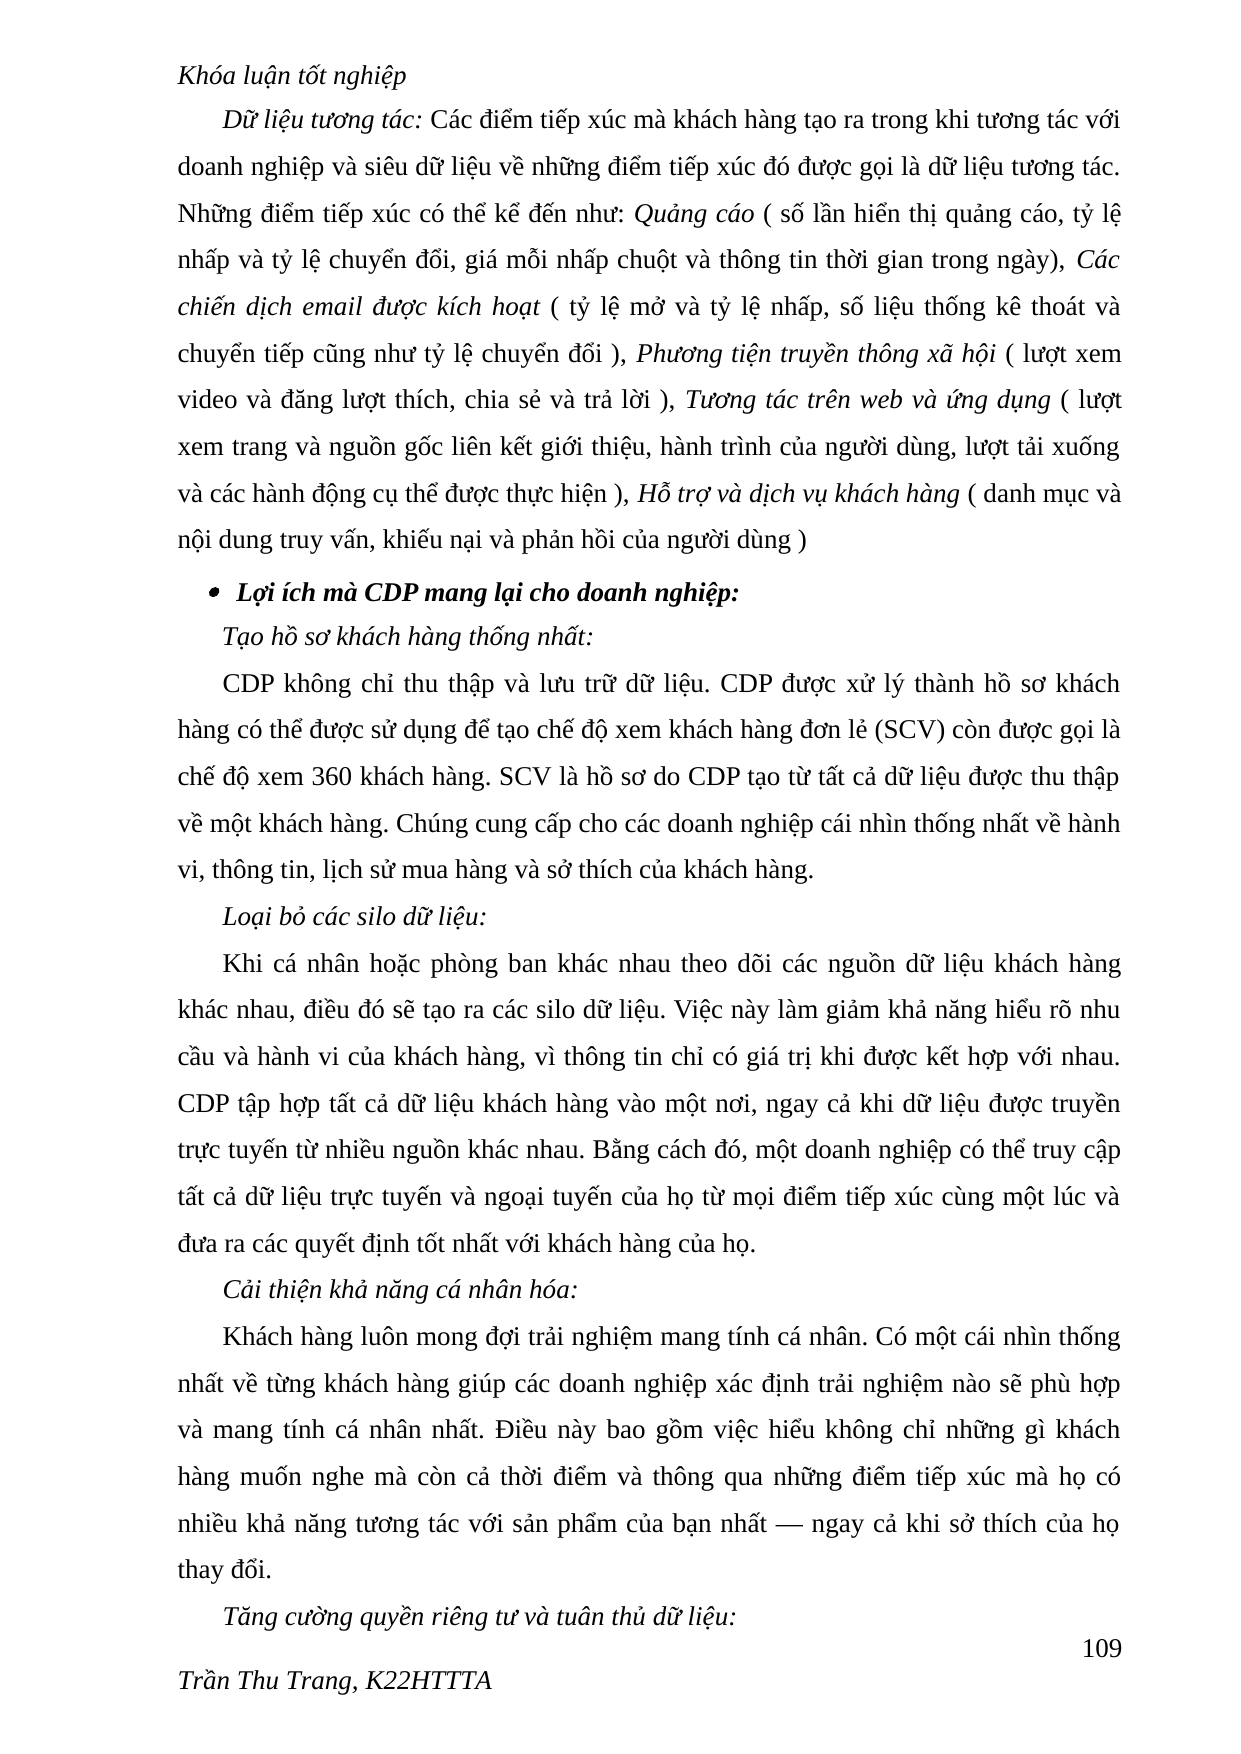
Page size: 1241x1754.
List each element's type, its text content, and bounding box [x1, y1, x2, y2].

text Tăng cường quyền riêng tư và tuân thủ dữ liệu: [177, 1600, 1122, 1631]
text Khách hàng luôn mong đợi trải nghiệm mang tính cá nhân. Có một cái nhìn thống nhất về từng khách hàng giúp các doanh nghiệp xác định trải nghiệm nào sẽ phù hợp và mang tính cá nhân nhất. Điều này bao gồm việc hiểu không chỉ những gì khách hàng muốn nghe mà còn cả thời điểm và thông qua những điểm tiếp xúc mà họ có nhiều khả năng tương tác với sản phẩm của bạn nhất — ngay cả khi sở thích của họ thay đổi. [177, 1320, 1122, 1584]
text Khi cá nhân hoặc phòng ban khác nhau theo dõi các nguồn dữ liệu khách hàng khác nhau, điều đó sẽ tạo ra các silo dữ liệu. Việc này làm giảm khả năng hiểu rõ nhu cầu và hành vi của khách hàng, vì thông tin chỉ có giá trị khi được kết hợp với nhau. CDP tập hợp tất cả dữ liệu khách hàng vào một nơi, ngay cả khi dữ liệu được truyền trực tuyến từ nhiều nguồn khác nhau. Bằng cách đó, một doanh nghiệp có thể truy cập tất cả dữ liệu trực tuyến và ngoại tuyến của họ từ mọi điểm tiếp xúc cùng một lúc và đưa ra các quyết định tốt nhất với khách hàng của họ. [177, 947, 1122, 1258]
list Lợi ích mà CDP mang lại cho doanh nghiệp: [207, 576, 1122, 608]
text Tạo hồ sơ khách hàng thống nhất: [177, 620, 1122, 651]
text CDP không chỉ thu thập và lưu trữ dữ liệu. CDP được xử lý thành hồ sơ khách hàng có thể được sử dụng để tạo chế độ xem khách hàng đơn lẻ (SCV) còn được gọi là chế độ xem 360 khách hàng. SCV là hồ sơ do CDP tạo từ tất cả dữ liệu được thu thập về một khách hàng. Chúng cung cấp cho các doanh nghiệp cái nhìn thống nhất về hành vi, thông tin, lịch sử mua hàng và sở thích của khách hàng. [177, 667, 1122, 884]
text Dữ liệu tương tác: Các điểm tiếp xúc mà khách hàng tạo ra trong khi tương tác với doanh nghiệp và siêu dữ liệu về những điểm tiếp xúc đó được gọi là dữ liệu tương tác. Những điểm tiếp xúc có thể kể đến như: Quảng cáo ( số lần hiển thị quảng cáo, tỷ lệ nhấp và tỷ lệ chuyển đổi, giá mỗi nhấp chuột và thông tin thời gian trong ngày), Các chiến dịch email được kích hoạt ( tỷ lệ mở và tỷ lệ nhấp, số liệu thống kê thoát và chuyển tiếp cũng như tỷ lệ chuyển đổi ), Phương tiện truyền thông xã hội ( lượt xem video và đăng lượt thích, chia sẻ và trả lời ), Tương tác trên web và ứng dụng ( lượt xem trang và nguồn gốc liên kết giới thiệu, hành trình của người dùng, lượt tải xuống và các hành động cụ thể được thực hiện ), Hỗ trợ và dịch vụ khách hàng ( danh mục và nội dung truy vấn, khiếu nại và phản hồi của người dùng ) [177, 103, 1122, 554]
text Cải thiện khả năng cá nhân hóa: [177, 1273, 1122, 1304]
text Loại bỏ các silo dữ liệu: [177, 900, 1122, 931]
